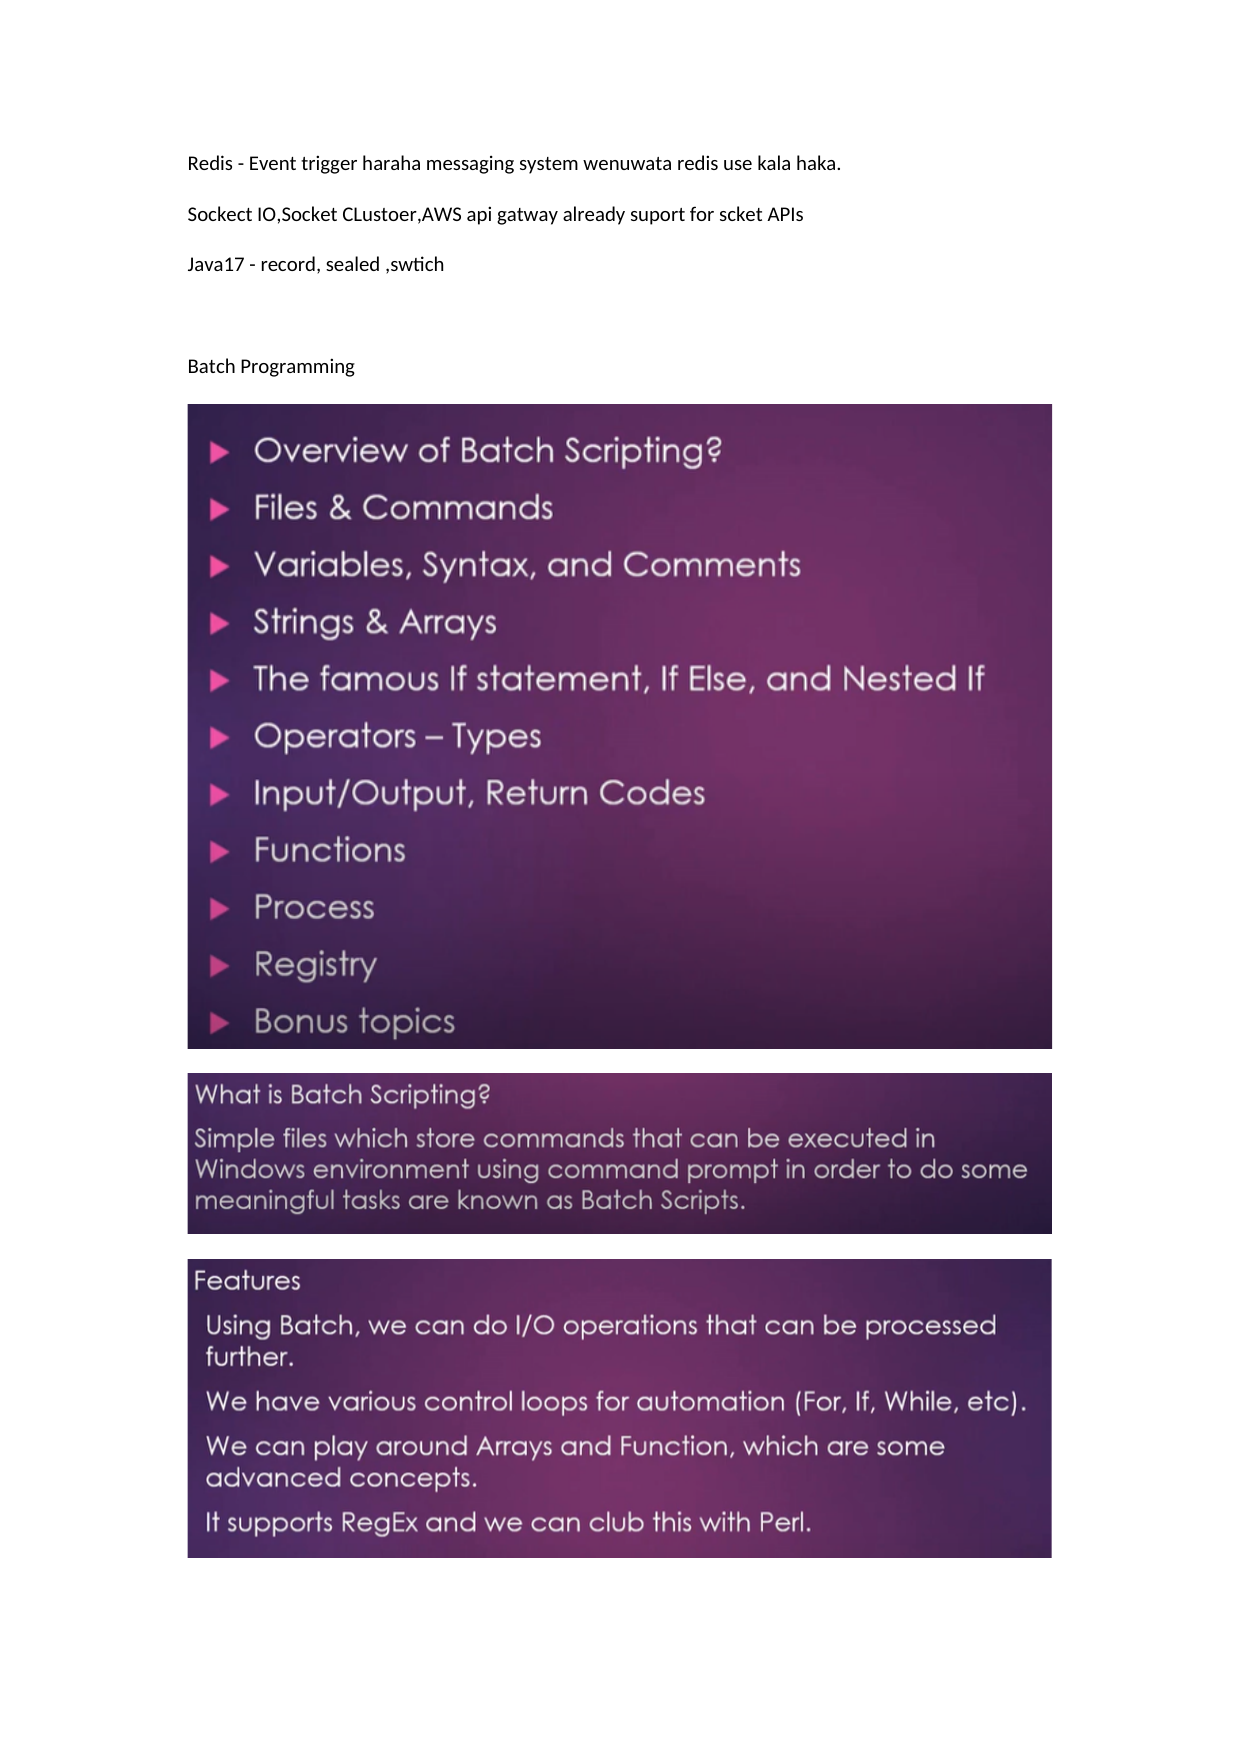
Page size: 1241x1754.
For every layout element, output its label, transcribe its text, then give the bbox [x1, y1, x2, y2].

text Redis - Event trigger haraha messaging system wenuwata redis use kala haka. [187, 150, 1053, 175]
text Sockect IO,Socket CLustoer,AWS api gatway already suport for scket APIs [187, 201, 1053, 226]
picture [187, 1073, 1052, 1234]
picture [187, 1259, 1052, 1558]
text Batch Programming [187, 353, 1053, 379]
text Java17 - record, sealed ,swtich [187, 252, 1053, 277]
picture [187, 404, 1053, 1049]
